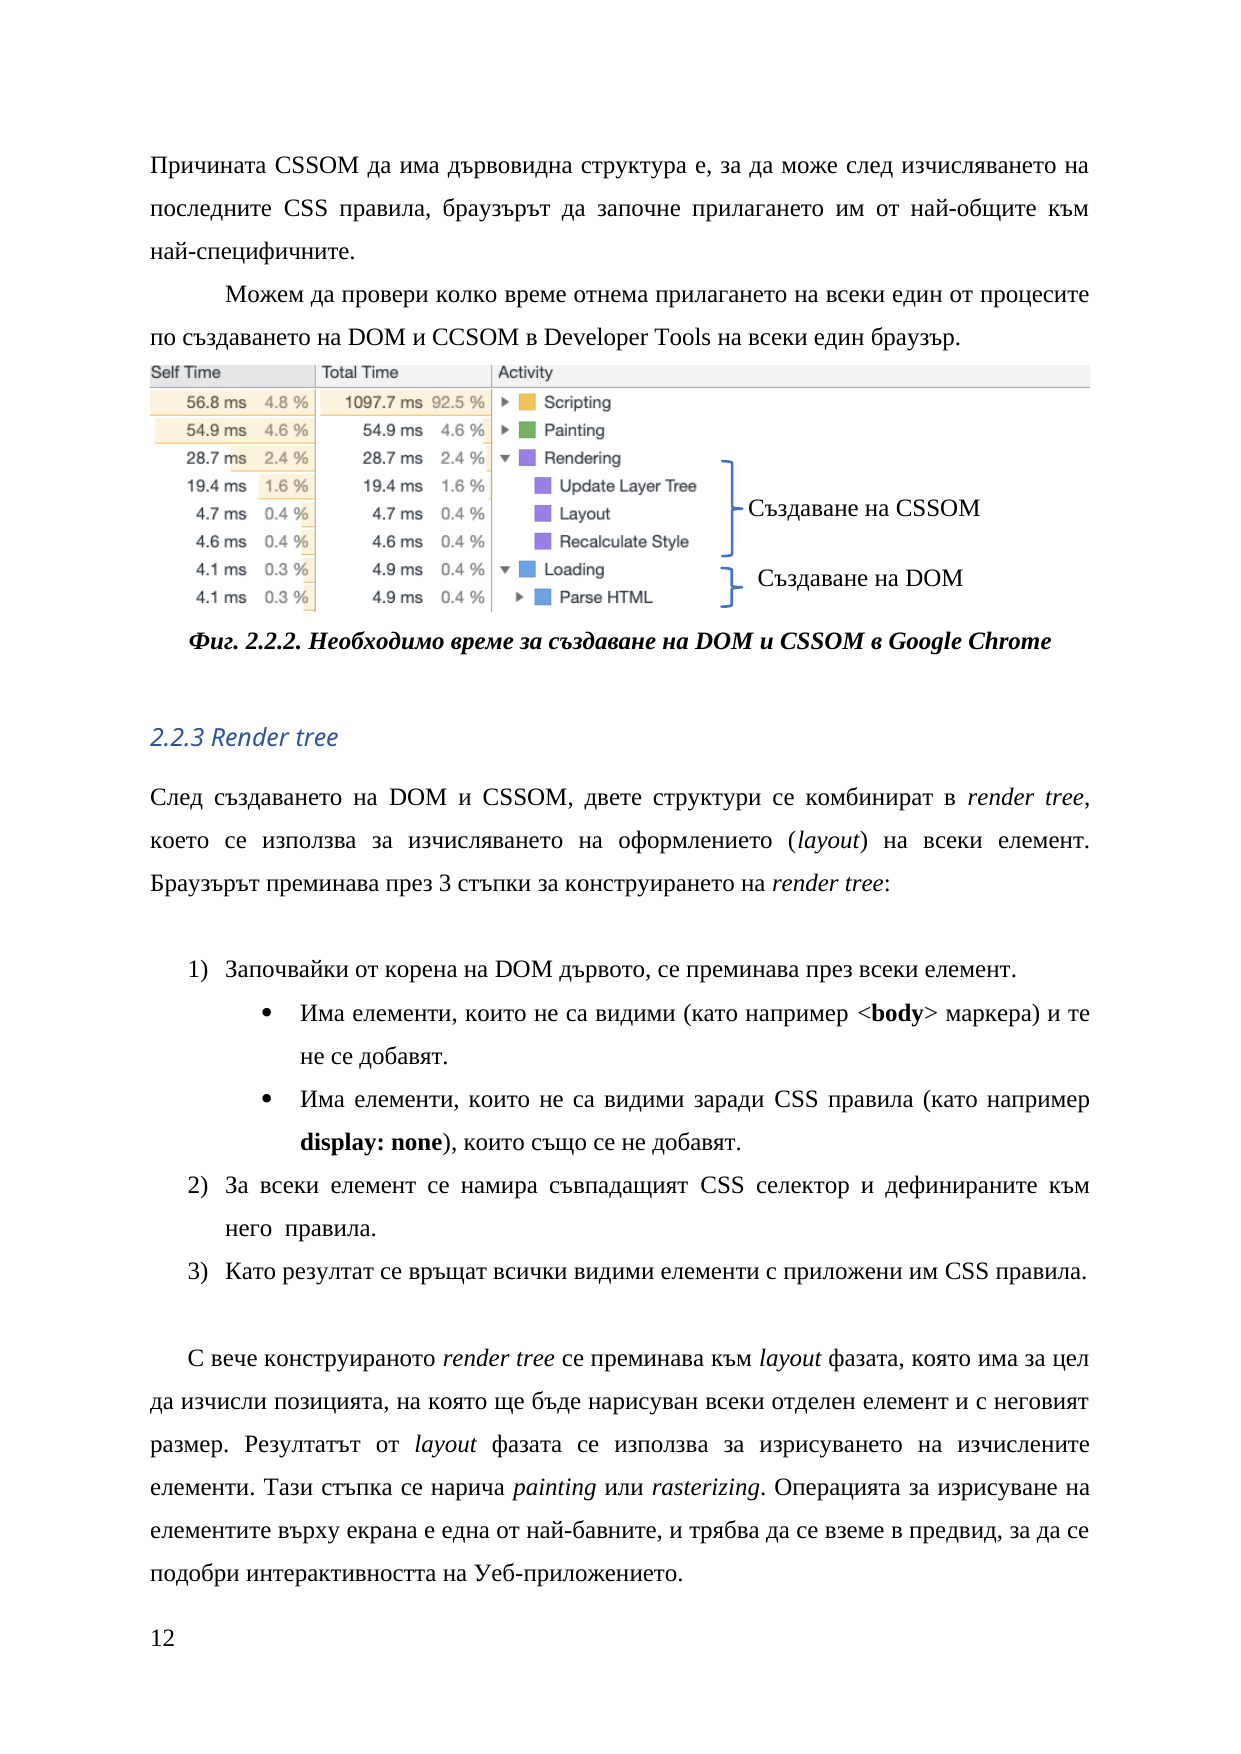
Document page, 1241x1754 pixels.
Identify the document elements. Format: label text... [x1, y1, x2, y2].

text Причината CSSOM да има дървовидна структура е, за да може след изчисляването на последните CSS правила, браузърът да започне прилагането им от най-общите към най-специфичните. [150, 150, 1090, 265]
text След създаването на DOM и CSSOM, двете структури се комбинират в render tree, което се използва за изчисляването на оформлението (layout) на всеки елемент. Браузърът преминава през 3 стъпки за конструирането на render tree: [150, 782, 1090, 897]
list Започвайки от корена на DOM дървото, се преминава през всеки елемент. [187, 954, 1090, 983]
text С вече конструираното render tree се преминава към layout фазата, която има за цел да изчисли позицията, на която ще бъде нарисуван всеки отделен елемент и с неговият размер. Резултатът от layout фазата се използва за изрисуването на изчислените елементи. Тази стъпка се нарича painting или rasterizing. Операцията за изрисуване на елементите върху екрана е една от най-бавните, и трябва да се вземе в предвид, за да се подобри интерактивността на Уеб-приложението. [150, 1343, 1090, 1587]
subtitle 2.2.3 Render tree [150, 719, 1090, 753]
text Можем да провери колко време отнема прилагането на всеки един от процесите по създаването на DOM и CCSOM в Developer Tools на всеки един браузър. [150, 279, 1090, 351]
list Има елементи, които не са видими (като например <body> маркера) и те не се добавят. [262, 998, 1090, 1069]
picture [150, 365, 1091, 612]
list Като резултат се връщат всички видими елементи с приложени им CSS правила. [187, 1256, 1090, 1285]
list Има елементи, които не са видими заради CSS правила (като например display: none), които също се не добавят. [262, 1084, 1090, 1156]
list За всеки елемент се намира съвпадащият CSS селектор и дефинираните към него правила. [187, 1170, 1090, 1242]
